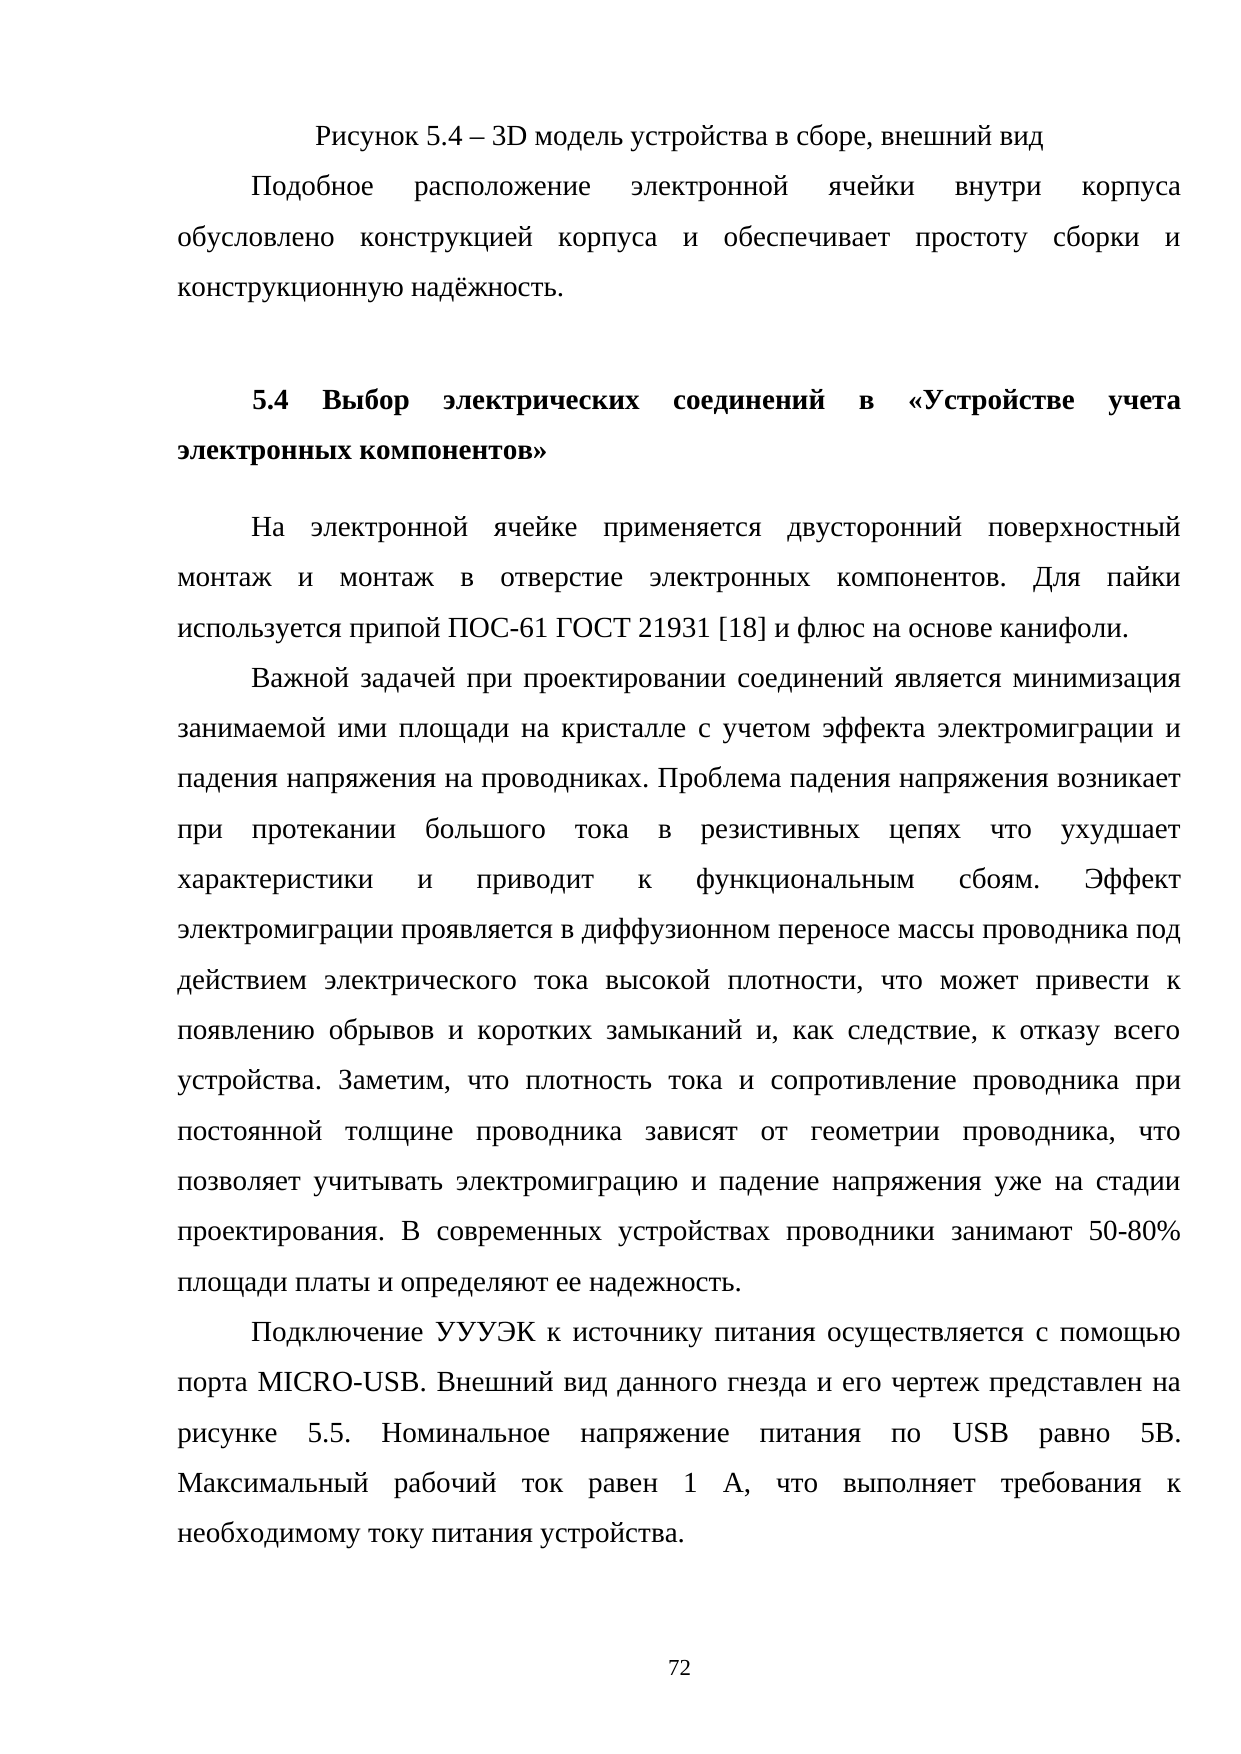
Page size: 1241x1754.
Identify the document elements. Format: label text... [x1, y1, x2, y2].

text Подключение УУУЭК к источнику питания осуществляется с помощью порта MICRO-USB. Внешний вид данного гнезда и его чертеж представлен на рисунке 5.5. Номинальное напряжение питания по USB равно 5В. Максимальный рабочий ток равен 1 А, что выполняет требования к необходимому току питания устройства. [177, 1314, 1182, 1549]
subtitle 5.4 Выбор электрических соединений в «Устройстве учета электронных компонентов» [177, 382, 1182, 466]
text На электронной ячейке применяется двусторонний поверхностный монтаж и монтаж в отверстие электронных компонентов. Для пайки используется припой ПОС-61 ГОСТ 21931 [18] и флюс на основе канифоли. [177, 509, 1182, 643]
text Рисунок 5.4 – 3D модель устройства в сборе, внешний вид [177, 118, 1182, 152]
text Важной задачей при проектировании соединений является минимизация занимаемой ими площади на кристалле с учетом эффекта электромиграции и падения напряжения на проводниках. Проблема падения напряжения возникает при протекании большого тока в резистивных цепях что ухудшает характеристики и приводит к функциональным сбоям. Эффект электромиграции проявляется в диффузионном переносе массы проводника под действием электрического тока высокой плотности, что может привести к появлению обрывов и коротких замыканий и, как следствие, к отказу всего устройства. Заметим, что плотность тока и сопротивление проводника при постоянной толщине проводника зависят от геометрии проводника, что позволяет учитывать электромиграцию и падение напряжения уже на стадии проектирования. В современных устройствах проводники занимают 50-80% площади платы и определяют ее надежность. [177, 660, 1182, 1297]
text Подобное расположение электронной ячейки внутри корпуса обусловлено конструкцией корпуса и обеспечивает простоту сборки и конструкционную надёжность. [177, 168, 1182, 302]
